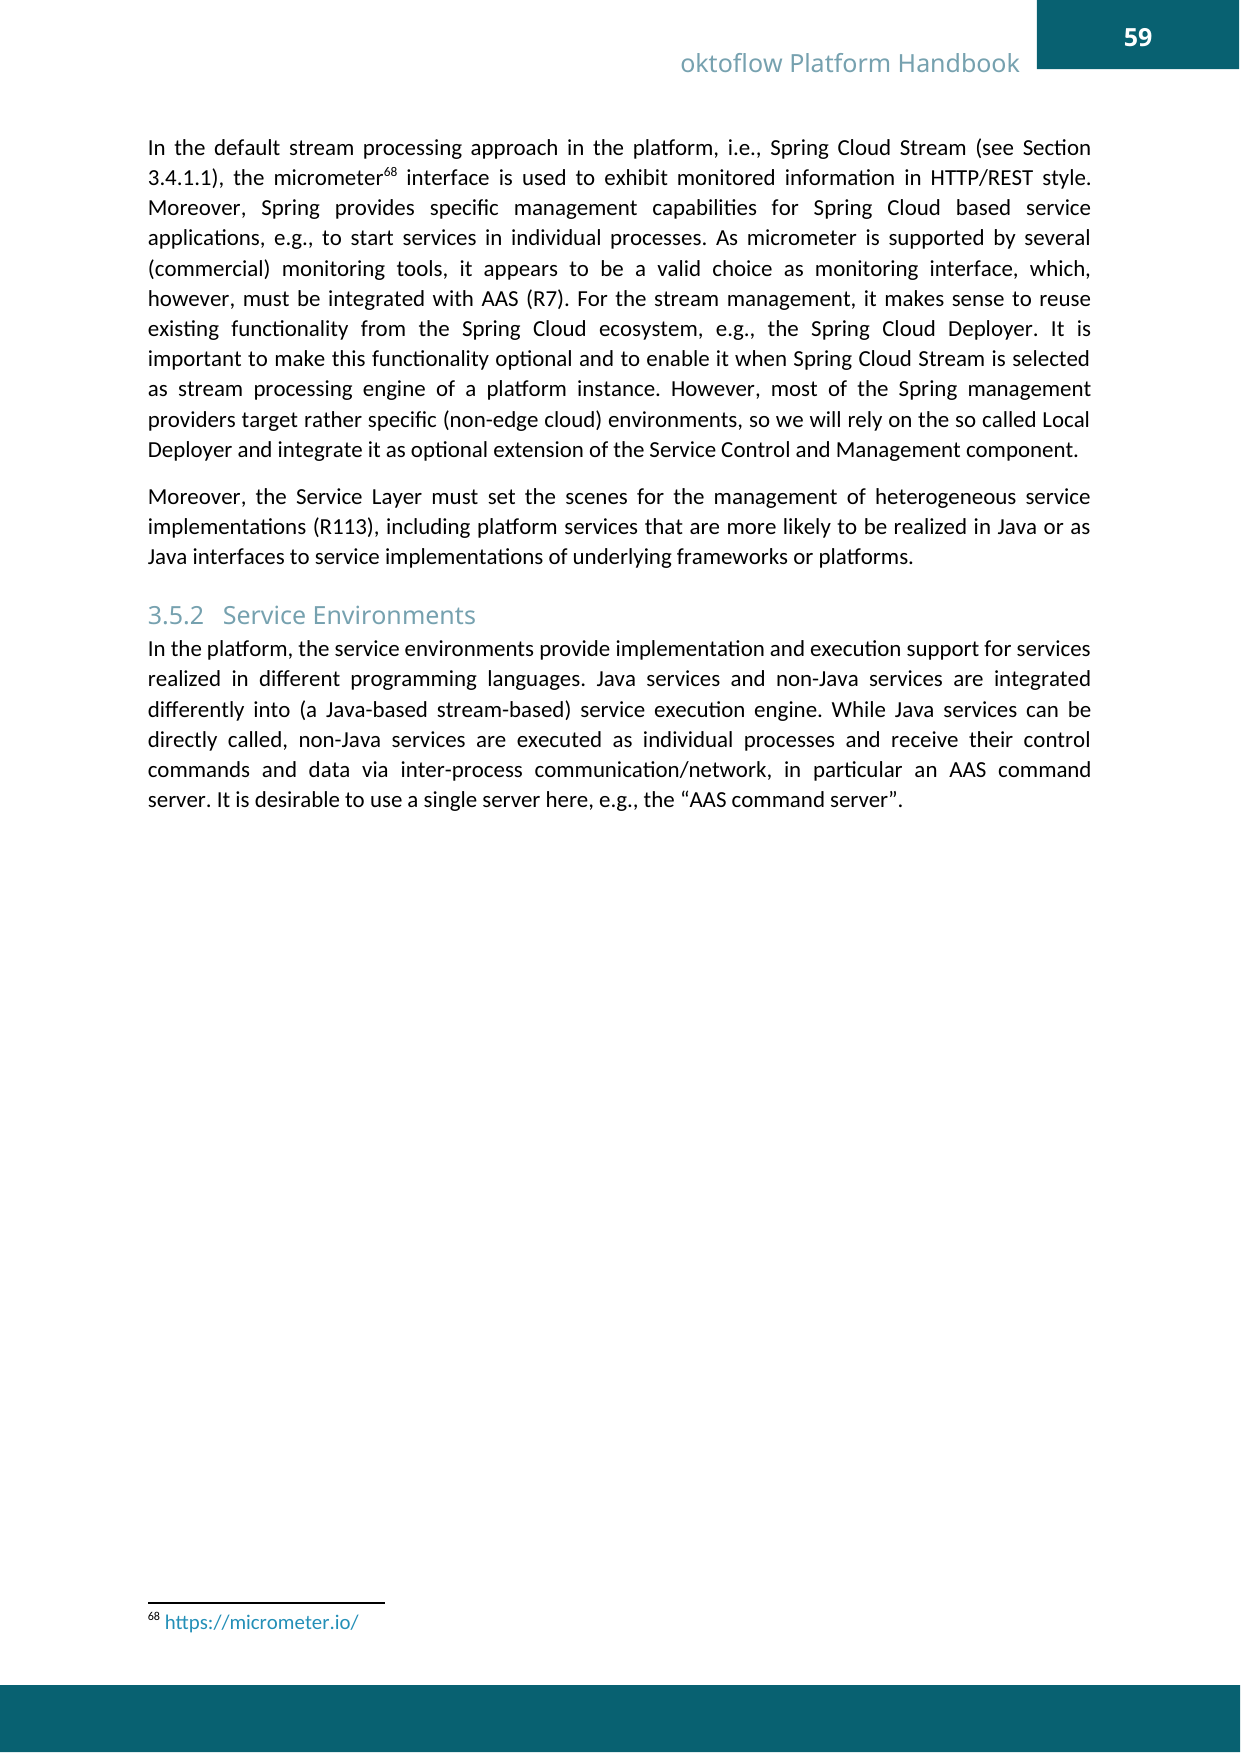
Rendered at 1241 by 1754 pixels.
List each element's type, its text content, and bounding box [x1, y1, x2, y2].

subtitle Service Environments [148, 597, 1093, 632]
text In the platform, the service environments provide implementation and execution support for services realized in different programming languages. Java services and non-Java services are integrated differently into (a Java-based stream-based) service execution engine. While Java services can be directly called, non-Java services are executed as individual processes and receive their control commands and data via inter-process communication/network, in particular an AAS command server. It is desirable to use a single server here, e.g., the “AAS command server”. [148, 634, 1093, 813]
text In the default stream processing approach in the platform, i.e., Spring Cloud Stream (see Section 3.4.1.1), the micrometer interface is used to exhibit monitored information in HTTP/REST style. Moreover, Spring provides specific management capabilities for Spring Cloud based service applications, e.g., to start services in individual processes. As micrometer is supported by several (commercial) monitoring tools, it appears to be a valid choice as monitoring interface, which, however, must be integrated with AAS (R7). For the stream management, it makes sense to reuse existing functionality from the Spring Cloud ecosystem, e.g., the Spring Cloud Deployer. It is important to make this functionality optional and to enable it when Spring Cloud Stream is selected as stream processing engine of a platform instance. However, most of the Spring management providers target rather specific (non-edge cloud) environments, so we will rely on the so called Local Deployer and integrate it as optional extension of the Service Control and Management component. [148, 133, 1093, 463]
text Moreover, the Service Layer must set the scenes for the management of heterogeneous service implementations (R113), including platform services that are more likely to be realized in Java or as Java interfaces to service implementations of underlying frameworks or platforms. [148, 482, 1093, 570]
